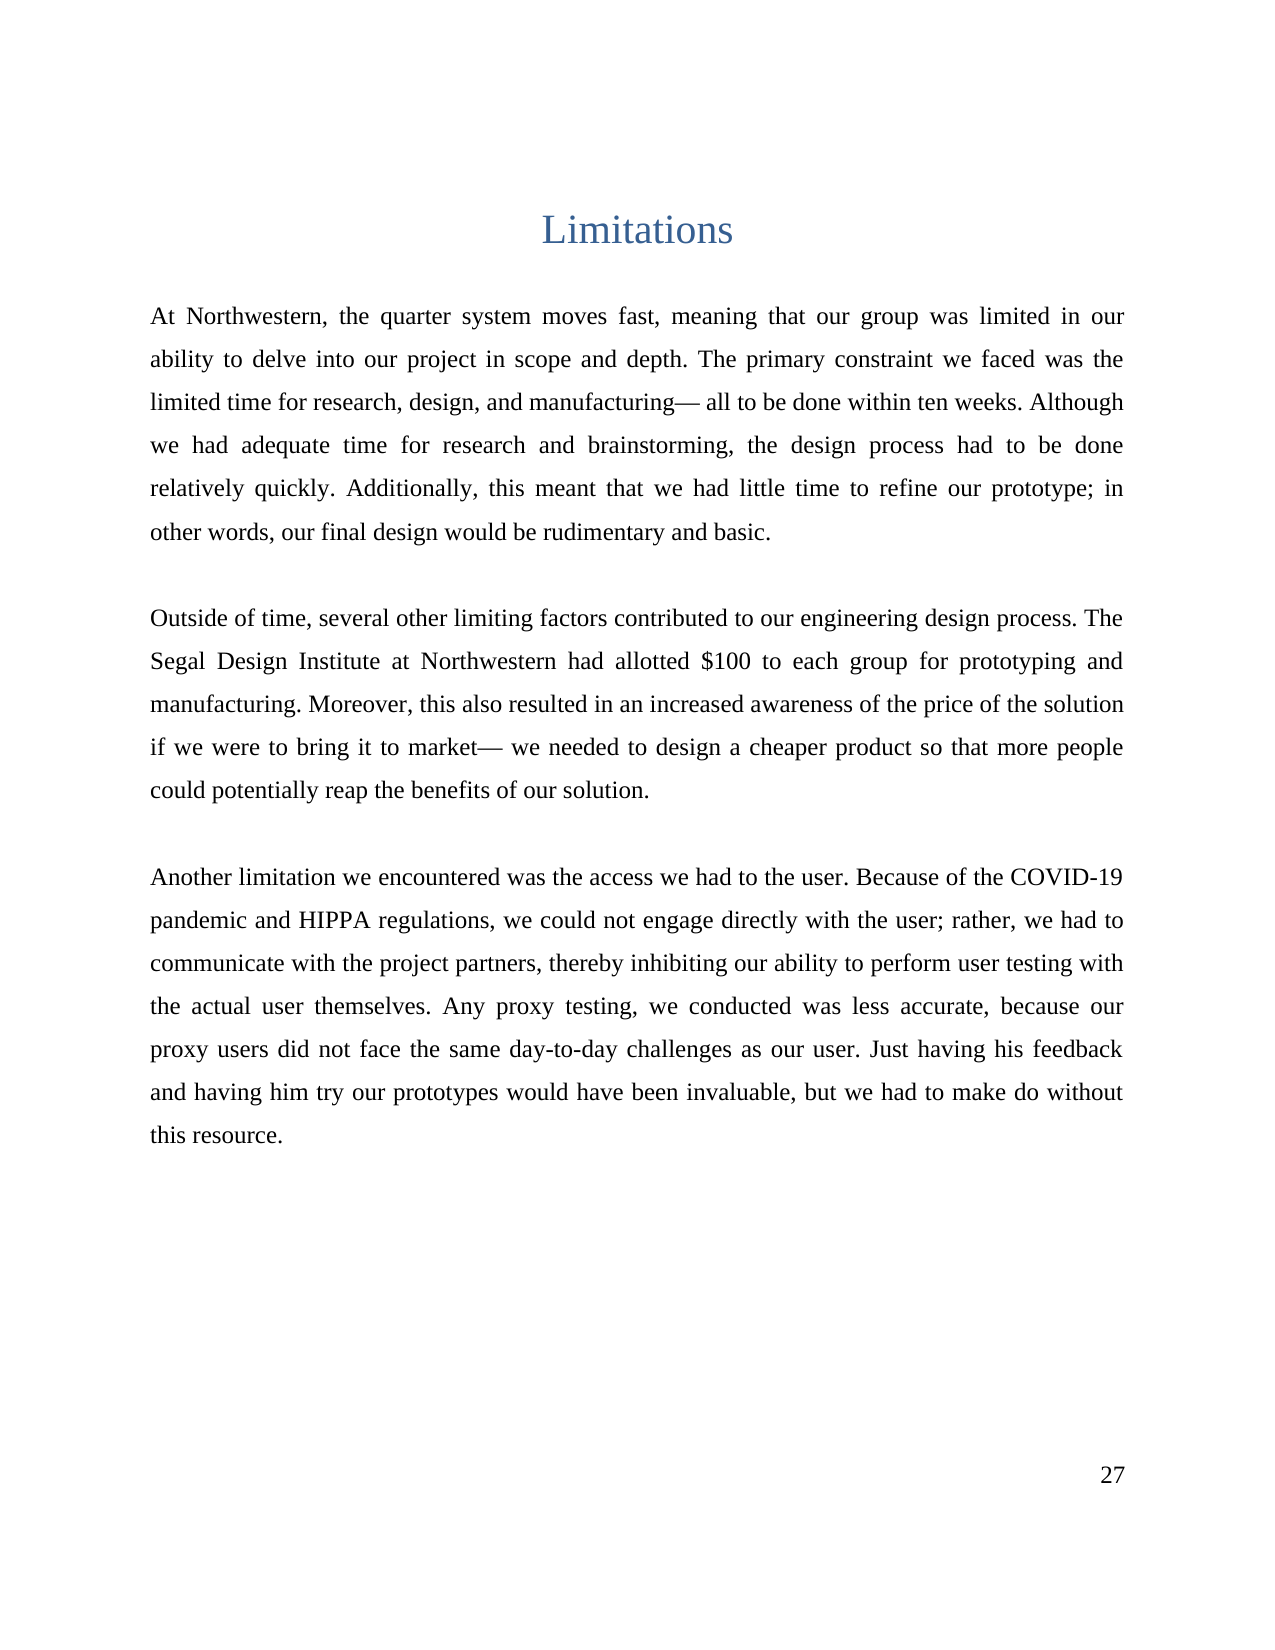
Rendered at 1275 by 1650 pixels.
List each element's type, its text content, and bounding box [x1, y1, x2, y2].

text At Northwestern, the quarter system moves fast, meaning that our group was limited in our ability to delve into our project in scope and depth. The primary constraint we faced was the limited time for research, design, and manufacturing— all to be done within ten weeks. Although we had adequate time for research and brainstorming, the design process had to be done relatively quickly. Additionally, this meant that we had little time to refine our prototype; in other words, our final design would be rudimentary and basic. [150, 301, 1125, 545]
subtitle Limitations [150, 204, 1125, 252]
text Another limitation we encountered was the access we had to the user. Because of the COVID-19 pandemic and HIPPA regulations, we could not engage directly with the user; rather, we had to communicate with the project partners, thereby inhibiting our ability to perform user testing with the actual user themselves. Any proxy testing, we conducted was less accurate, because our proxy users did not face the same day-to-day challenges as our user. Just having his feedback and having him try our prototypes would have been invaluable, but we had to make do without this resource. [150, 862, 1125, 1149]
text Outside of time, several other limiting factors contributed to our engineering design process. The Segal Design Institute at Northwestern had allotted $100 to each group for prototyping and manufacturing. Moreover, this also resulted in an increased awareness of the price of the solution if we were to bring it to market— we needed to design a cheaper product so that more people could potentially reap the benefits of our solution. [150, 603, 1125, 804]
